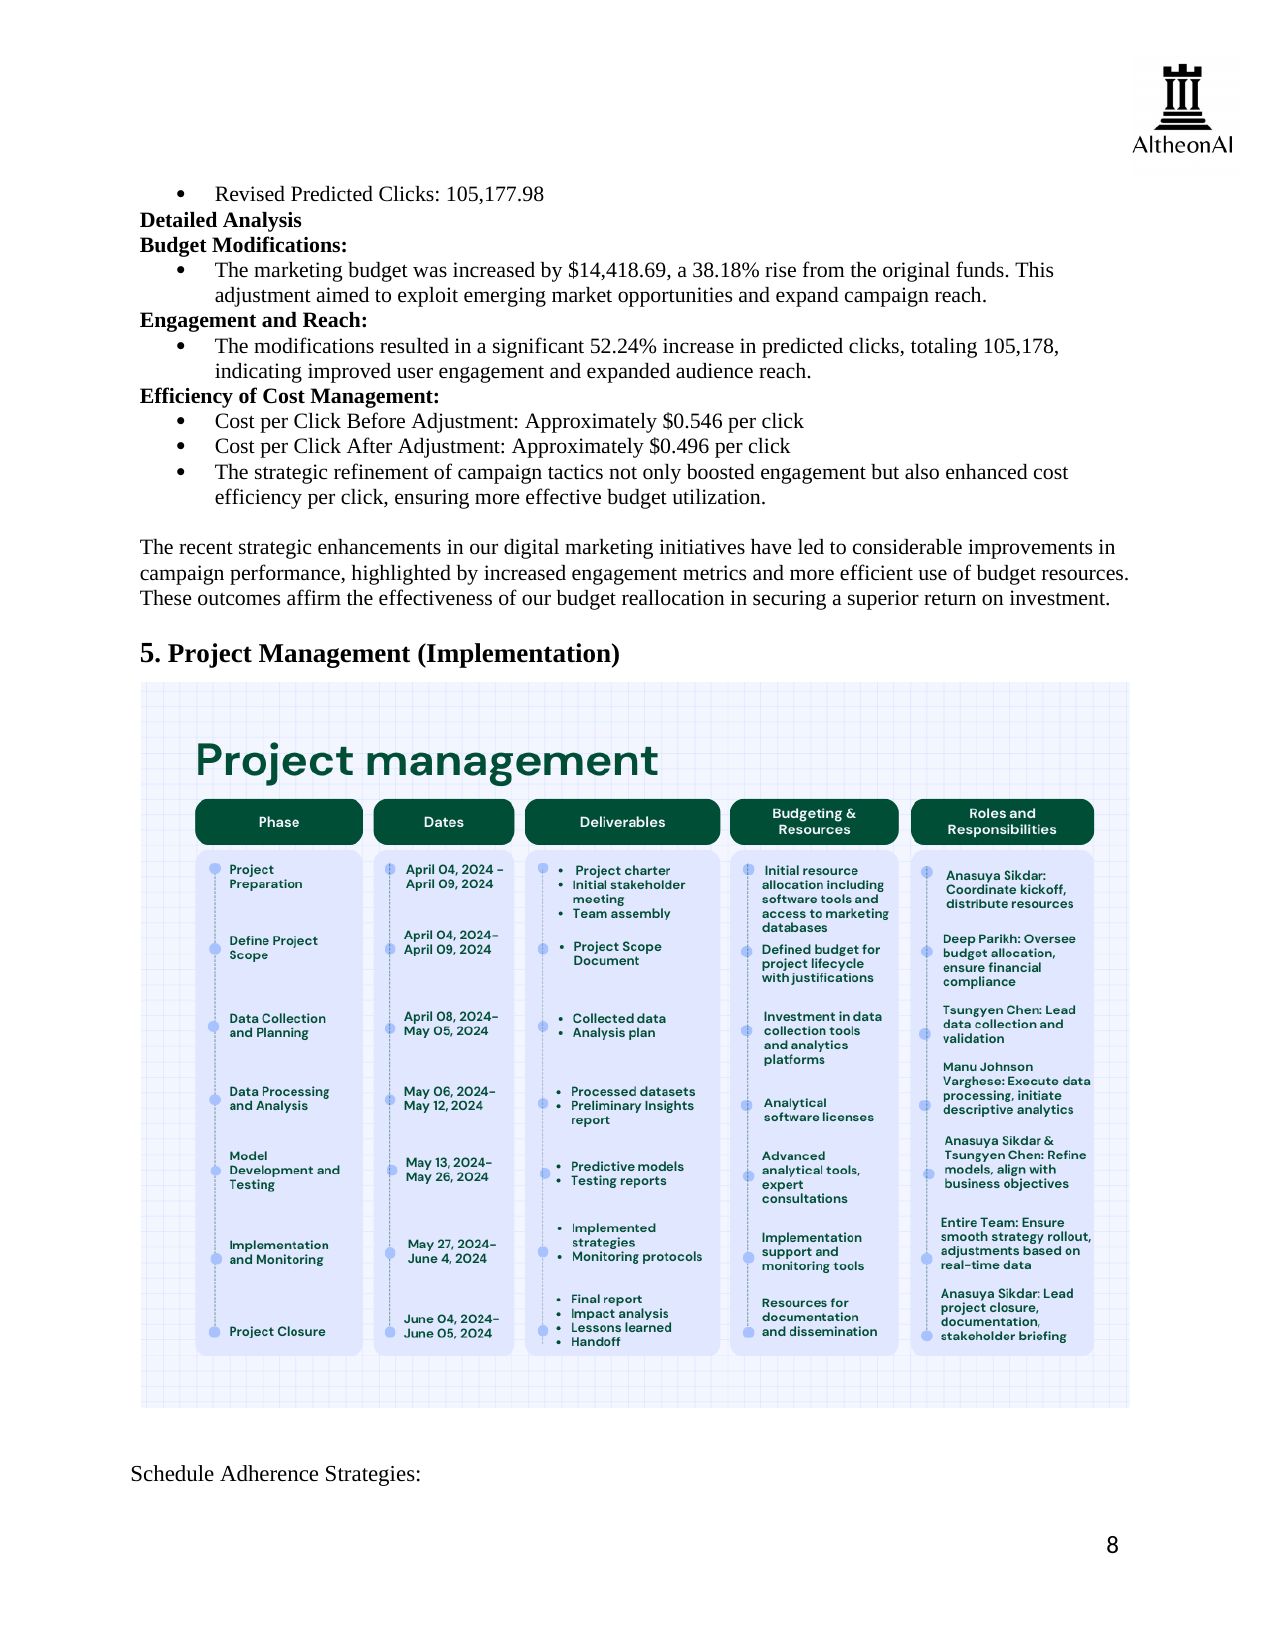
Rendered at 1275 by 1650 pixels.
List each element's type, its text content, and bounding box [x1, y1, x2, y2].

list The strategic refinement of campaign tactics not only boosted engagement but also enhanced cost efficiency per click, ensuring more effective budget utilization. [177, 459, 1135, 509]
list The modifications resulted in a significant 52.24% increase in predicted clicks, totaling 105,178, indicating improved user engagement and expanded audience reach. [177, 333, 1135, 383]
list The marketing budget was increased by $14,418.69, a 38.18% rise from the original funds. This adjustment aimed to exploit emerging market opportunities and expand campaign reach. [177, 257, 1135, 307]
list Revised Predicted Clicks: 105,177.98 [177, 181, 1135, 207]
text Efficiency of Cost Management: [139, 383, 1135, 408]
text The recent strategic enhancements in our digital marketing initiatives have led to considerable improvements in campaign performance, highlighted by increased engagement metrics and more efficient use of budget resources. These outcomes affirm the effectiveness of our budget reallocation in securing a superior return on investment. [139, 534, 1135, 610]
text 5. Project Management (Implementation) [139, 635, 1135, 669]
text Engagement and Reach: [139, 307, 1135, 333]
text Budget Modifications: [139, 232, 1135, 257]
picture [140, 682, 1128, 1407]
text Detailed Analysis [139, 207, 1135, 232]
list Cost per Click Before Adjustment: Approximately $0.546 per click [177, 408, 1135, 433]
picture [1132, 50, 1247, 182]
list Cost per Click After Adjustment: Approximately $0.496 per click [177, 433, 1135, 459]
